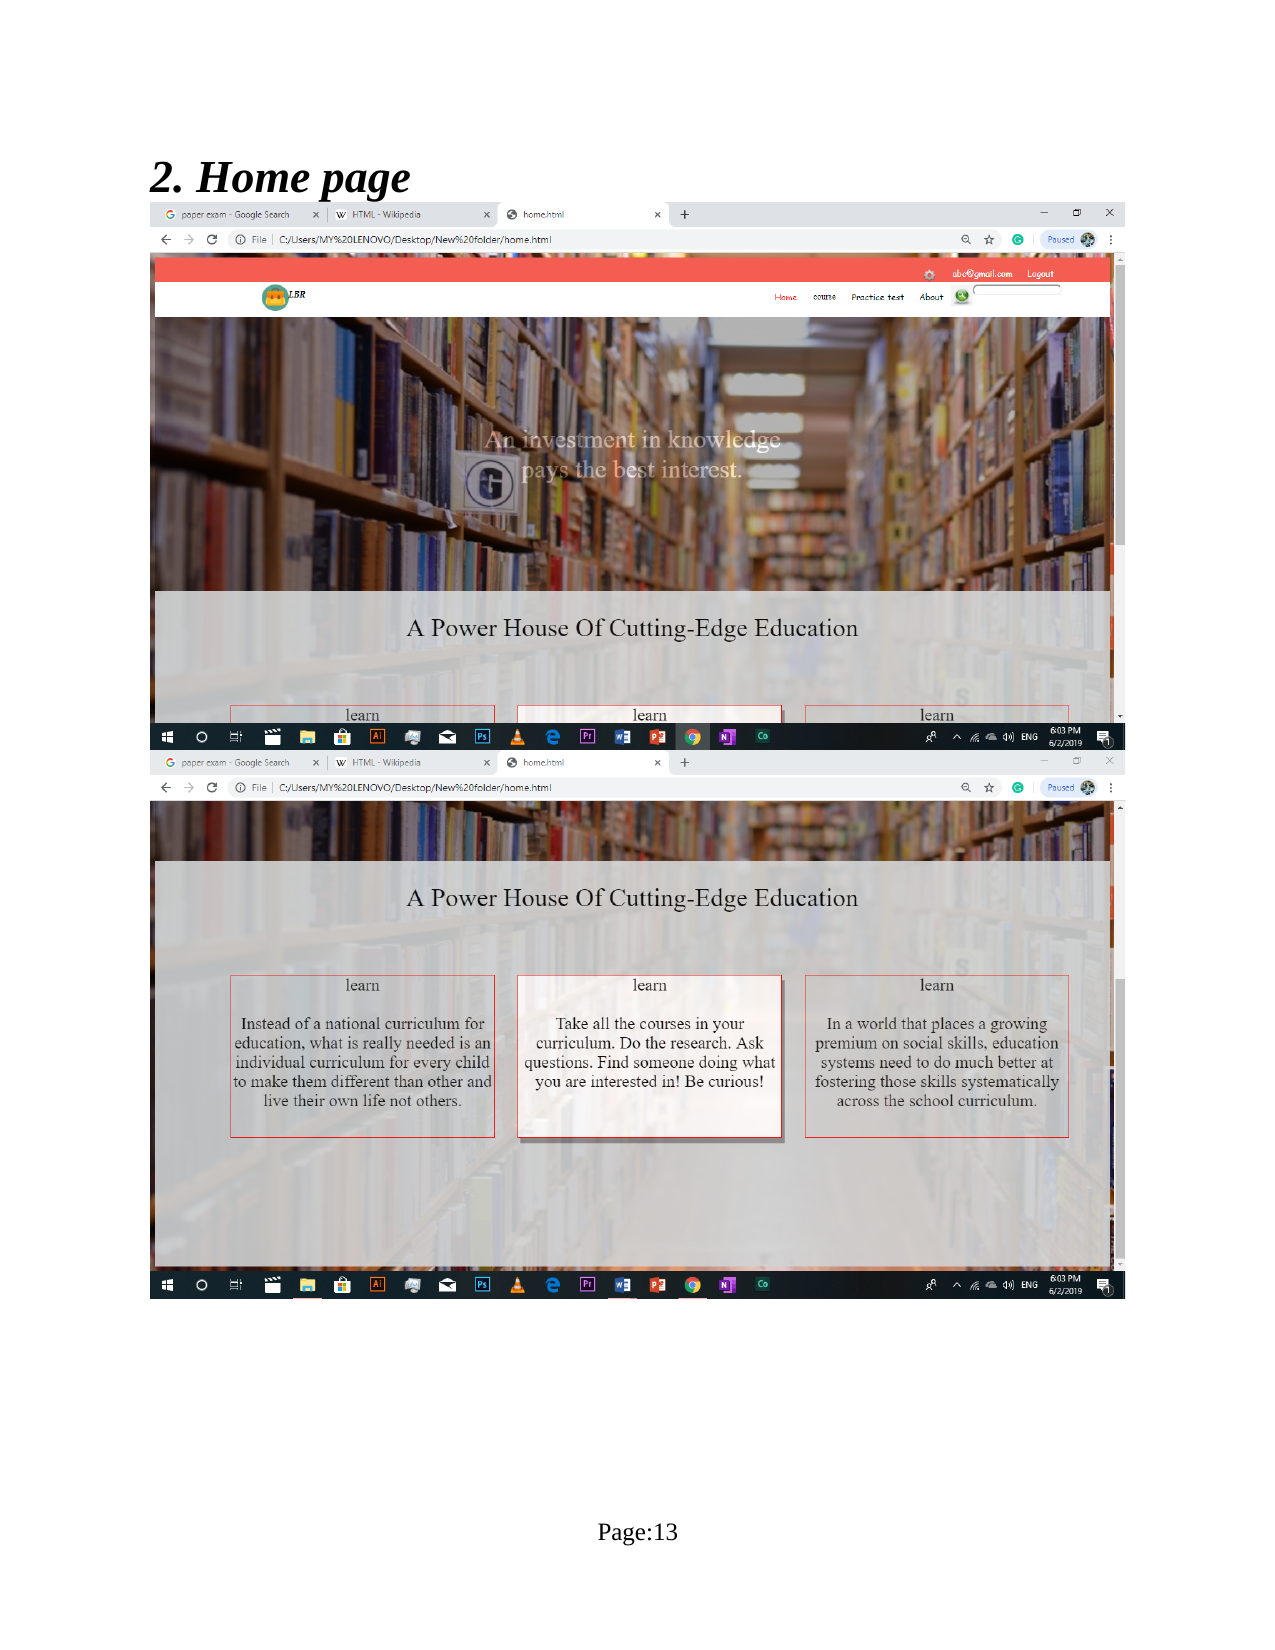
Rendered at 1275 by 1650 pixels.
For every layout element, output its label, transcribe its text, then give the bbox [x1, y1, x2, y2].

text 2. Home page [150, 150, 1125, 202]
picture [150, 202, 1125, 1299]
